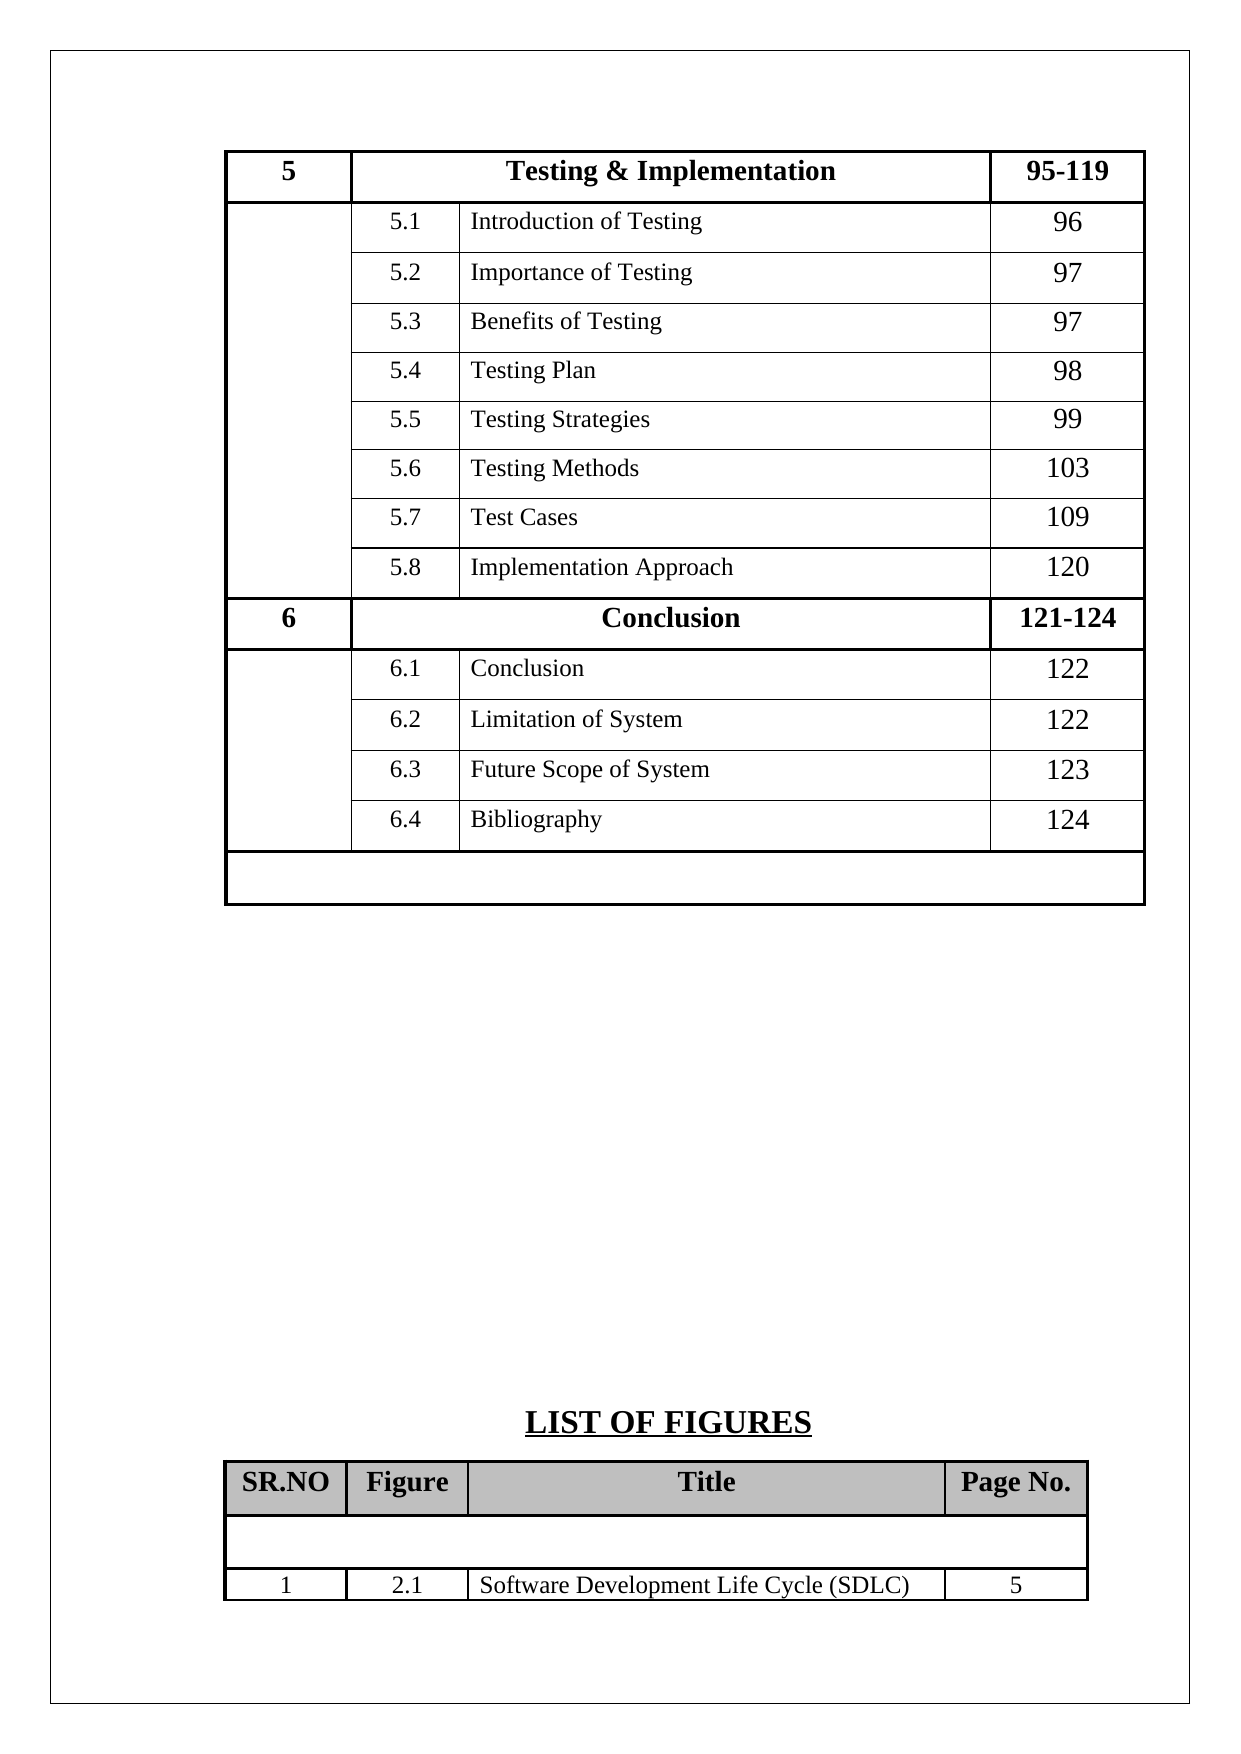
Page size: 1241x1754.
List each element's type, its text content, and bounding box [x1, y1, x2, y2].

text LIST OF FIGURES [225, 1402, 1090, 1440]
table_cell 1 [227, 1570, 345, 1599]
table_cell 103 [991, 450, 1143, 498]
table_header Figure [348, 1463, 467, 1514]
table_cell 5.6 [352, 450, 459, 498]
table_cell Future Scope of System [460, 751, 990, 800]
table_header SR.NO [227, 1463, 345, 1514]
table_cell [469, 1570, 944, 1599]
table_cell 5.8 [352, 549, 459, 597]
table_cell Test Cases [460, 499, 990, 547]
table_cell Introduction of Testing [460, 204, 990, 252]
table_cell Testing Methods [460, 450, 990, 498]
table_cell [228, 204, 351, 597]
table_cell 5.7 [352, 499, 459, 547]
table_cell 95-119 [992, 153, 1143, 201]
table_cell Conclusion [353, 600, 989, 648]
table_cell 5 [228, 153, 350, 201]
table_cell 5 [946, 1570, 1086, 1599]
table_cell Bibliography [460, 801, 990, 849]
table_cell 6.4 [352, 801, 459, 849]
table_cell 123 [991, 751, 1143, 800]
table_cell 97 [991, 304, 1143, 352]
table_cell 96 [991, 204, 1143, 252]
table_cell Conclusion [460, 651, 990, 699]
table_cell 6 [228, 600, 350, 648]
table_cell Testing & Implementation [353, 153, 989, 201]
table_cell 97 [991, 253, 1143, 303]
table_cell [227, 1517, 1086, 1567]
table_cell 5.2 [352, 253, 459, 303]
table_cell 5.3 [352, 304, 459, 352]
table_cell Benefits of Testing [460, 304, 990, 352]
table_cell Testing Plan [460, 353, 990, 401]
table_cell 120 [991, 549, 1143, 597]
table_header Page No. [946, 1463, 1086, 1514]
table_cell 5.4 [352, 353, 459, 401]
table_cell Testing Strategies [460, 402, 990, 449]
table_cell [228, 853, 1143, 903]
table_cell Importance of Testing [460, 253, 990, 303]
table_cell [228, 651, 351, 849]
table_cell 6.3 [352, 751, 459, 800]
table_cell 109 [991, 499, 1143, 547]
table_cell 6.1 [352, 651, 459, 699]
table_cell 5.1 [352, 204, 459, 252]
table_cell 98 [991, 353, 1143, 401]
table_cell Implementation Approach [460, 549, 990, 597]
table_cell Limitation of System [460, 700, 990, 750]
table_cell 6.2 [352, 700, 459, 750]
table_cell 121-124 [992, 600, 1143, 648]
table_cell 2.1 [348, 1570, 467, 1599]
table_cell 5.5 [352, 402, 459, 449]
table_cell 122 [991, 700, 1143, 750]
table_cell 122 [991, 651, 1143, 699]
table_header Title [469, 1463, 944, 1514]
table_cell 99 [991, 402, 1143, 449]
table_cell 124 [991, 801, 1143, 849]
